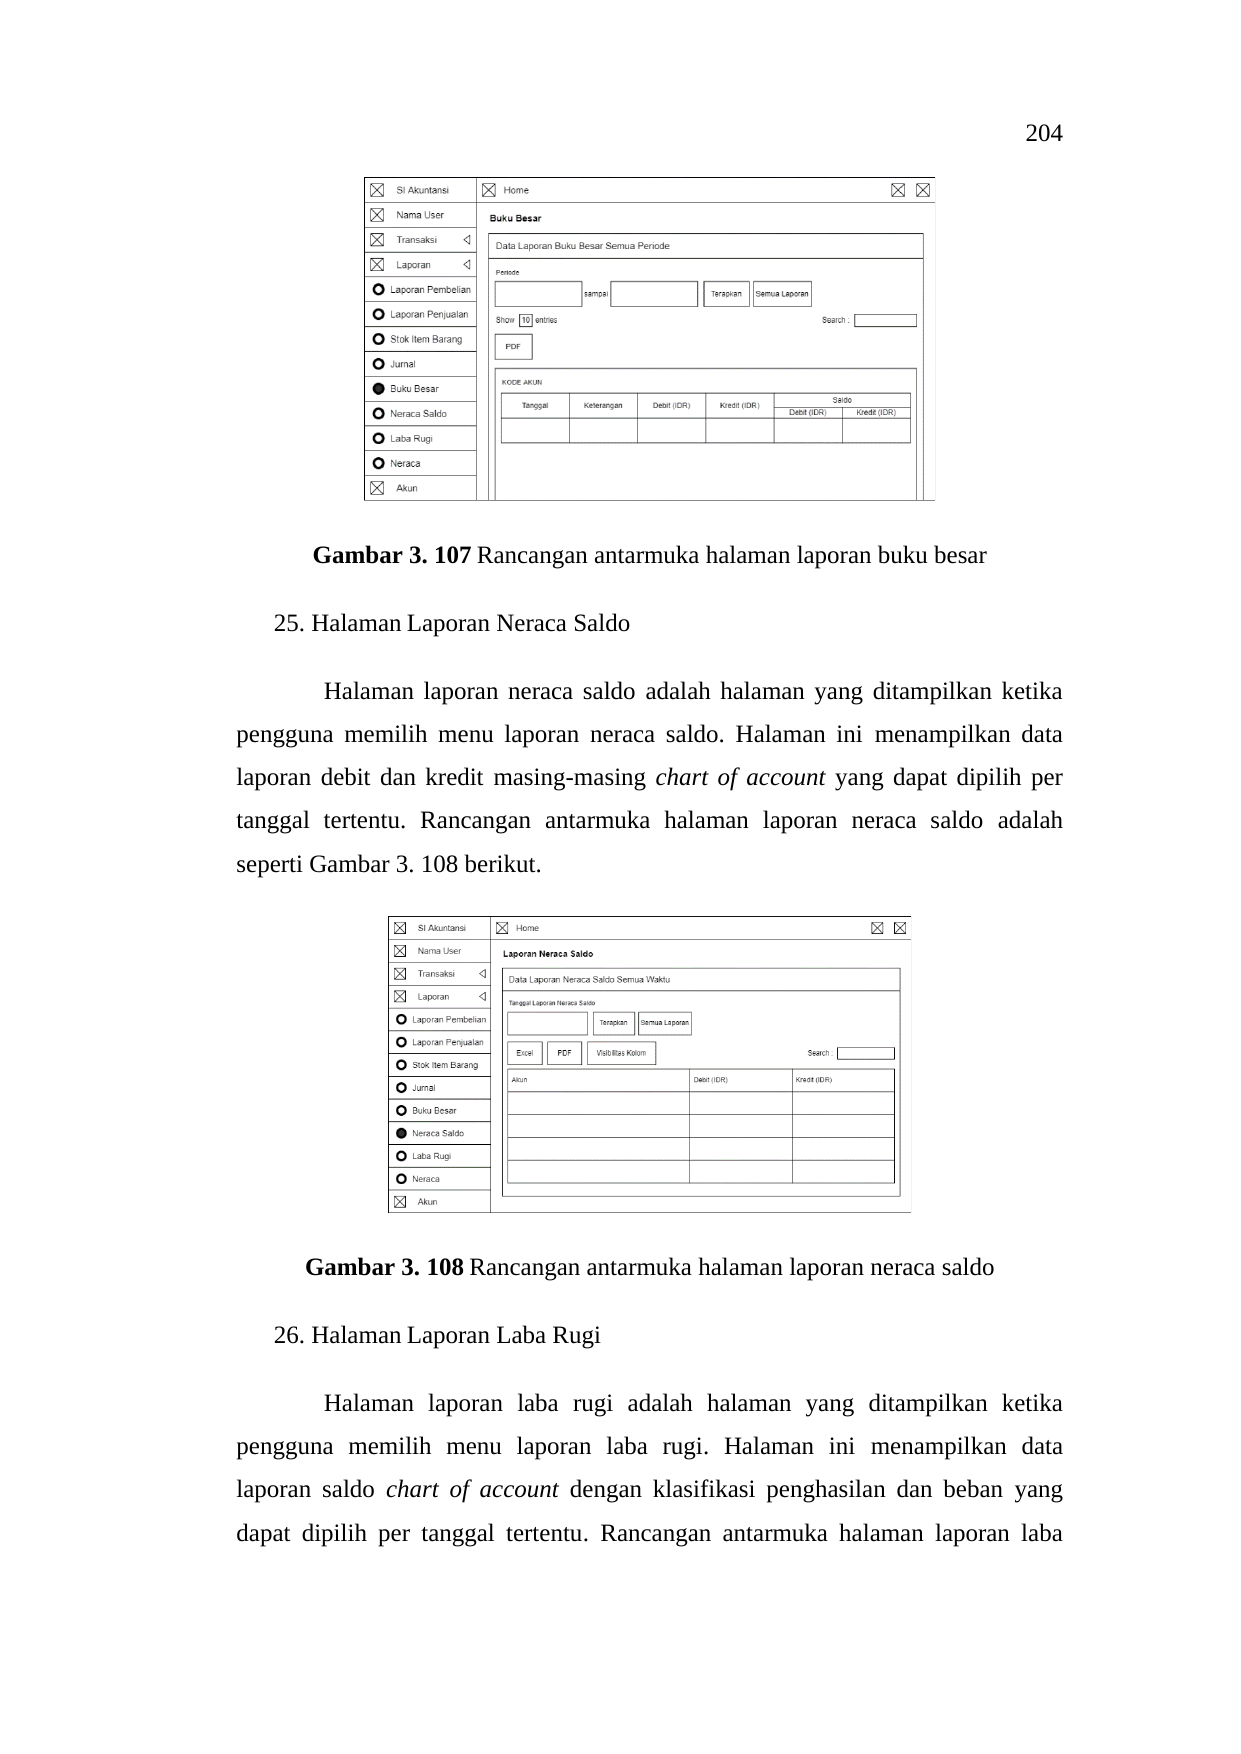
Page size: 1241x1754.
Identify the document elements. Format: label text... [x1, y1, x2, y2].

picture [364, 177, 936, 501]
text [236, 1388, 1063, 1546]
list Halaman Laporan Neraca Saldo [274, 608, 1063, 637]
text Halaman laporan neraca saldo adalah halaman yang ditampilkan ketika pengguna memilih menu laporan neraca saldo. Halaman ini menampilkan data laporan debit dan kredit masing-masing chart of account yang dapat dipilih per tanggal tertentu. Rancangan antarmuka halaman laporan neraca saldo adalah seperti Gambar 3. 108 berikut. [236, 676, 1063, 877]
list Halaman Laporan Laba Rugi [274, 1320, 1063, 1349]
text Gambar 3. 108 Rancangan antarmuka halaman laporan neraca saldo [236, 1252, 1063, 1281]
picture [388, 916, 912, 1213]
text Gambar 3. 107 Rancangan antarmuka halaman laporan buku besar [236, 540, 1063, 569]
